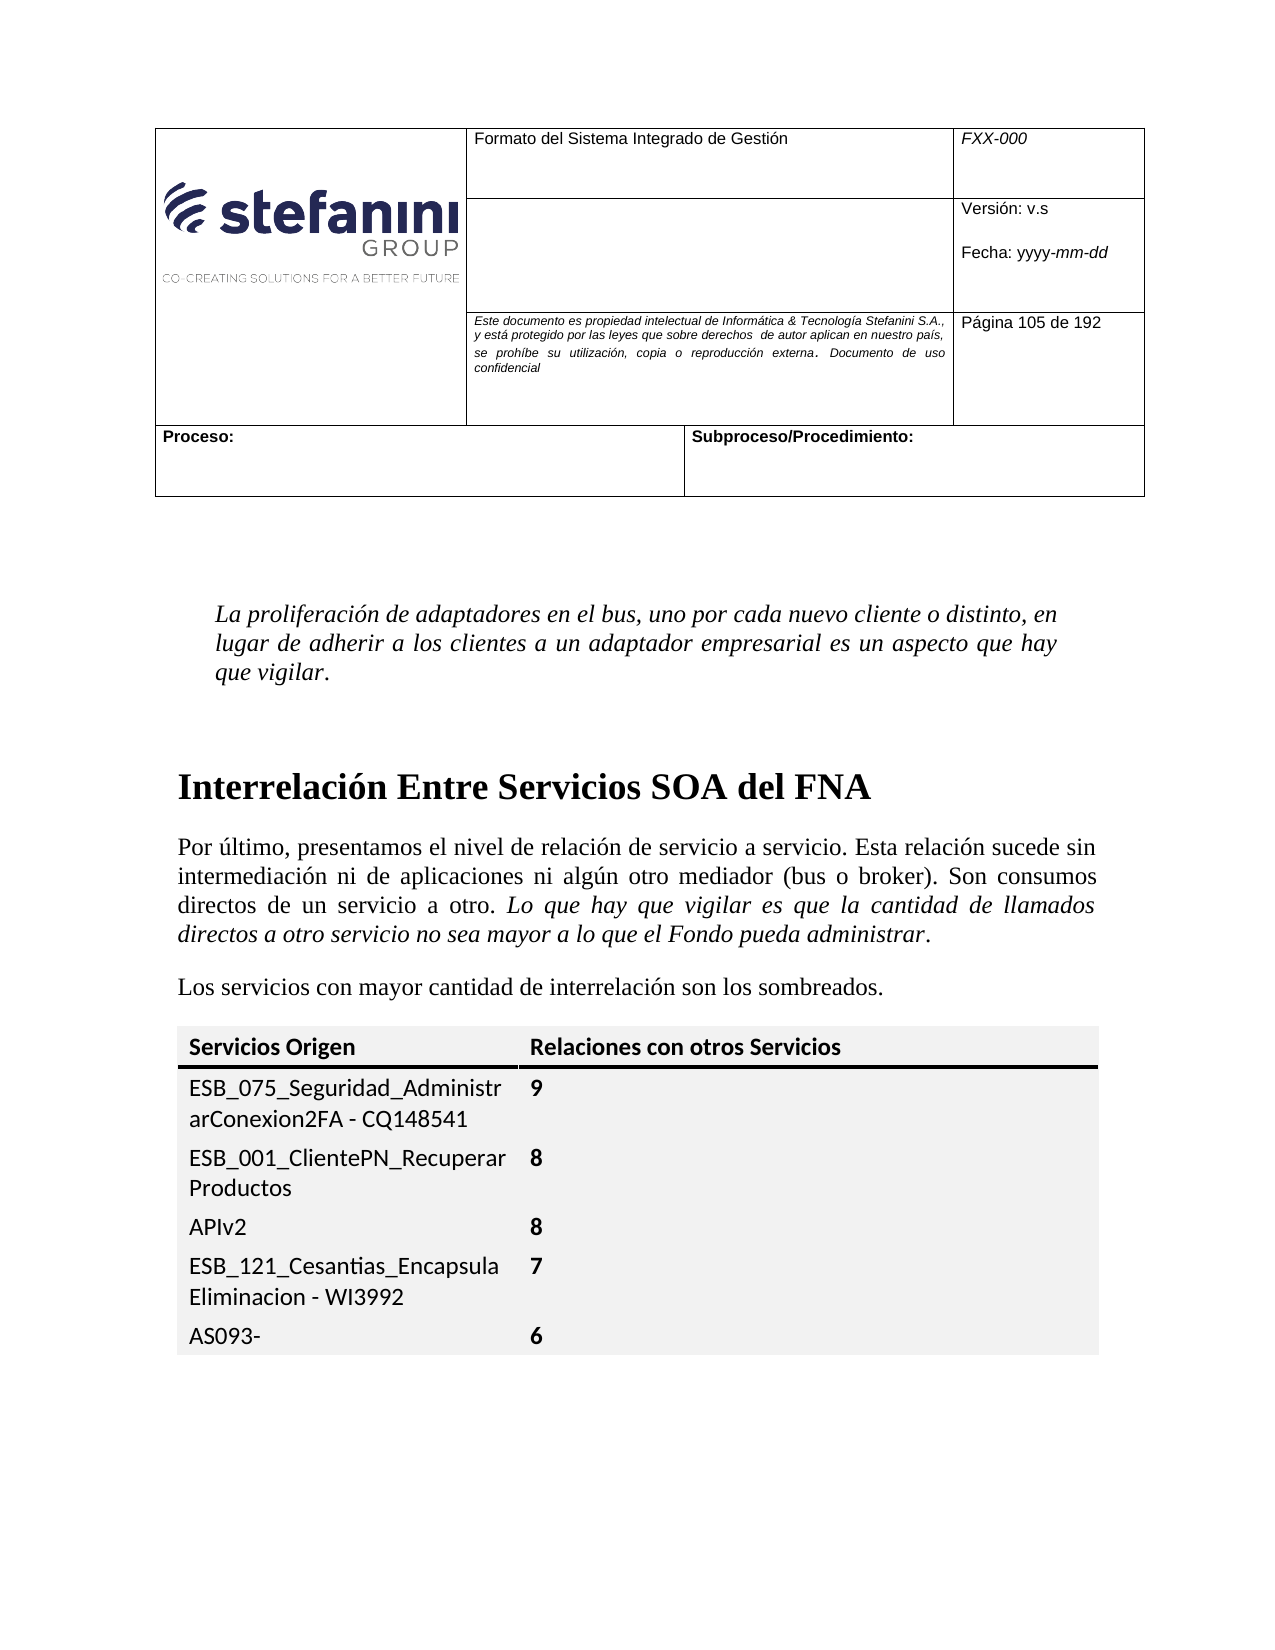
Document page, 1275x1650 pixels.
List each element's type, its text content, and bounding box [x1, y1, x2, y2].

table_cell 8 [519, 1208, 1098, 1246]
table_cell 6 [519, 1316, 1098, 1354]
table_cell 7 [519, 1247, 1098, 1315]
table_header Relaciones con otros Servicios [519, 1027, 1098, 1065]
table_cell 8 [519, 1138, 1098, 1207]
table_cell APIv2 [178, 1208, 518, 1246]
table_cell ESB_075_Seguridad_AdministrarConexion2FA - CQ148541 [178, 1069, 518, 1137]
text Por último, presentamos el nivel de relación de servicio a servicio. Esta relación sucede sin intermediación ni de aplicaciones ni algún otro mediador (bus o broker). Son consumos directos de un servicio a otro. Lo que hay que vigilar es que la cantidad de llamados directos a otro servicio no sea mayor a lo que el Fondo pueda administrar. [177, 832, 1098, 947]
table_cell AS093-ModificaciónTramiteCredito [178, 1316, 518, 1354]
picture [162, 182, 460, 286]
table_cell 9 [519, 1069, 1098, 1137]
text La proliferación de adaptadores en el bus, uno por cada nuevo cliente o distinto, en lugar de adherir a los clientes a un adaptador empresarial es un aspecto que hay que vigilar. [215, 599, 1060, 686]
subtitle Interrelación Entre Servicios SOA del FNA [177, 764, 1098, 807]
text Los servicios con mayor cantidad de interrelación son los sombreados. [177, 972, 1098, 1001]
table_cell ESB_001_ClientePN_RecuperarProductos [178, 1138, 518, 1207]
table_header Servicios Origen [178, 1027, 518, 1065]
table_cell ESB_121_Cesantias_EncapsulaEliminacion - WI3992 [178, 1247, 518, 1315]
